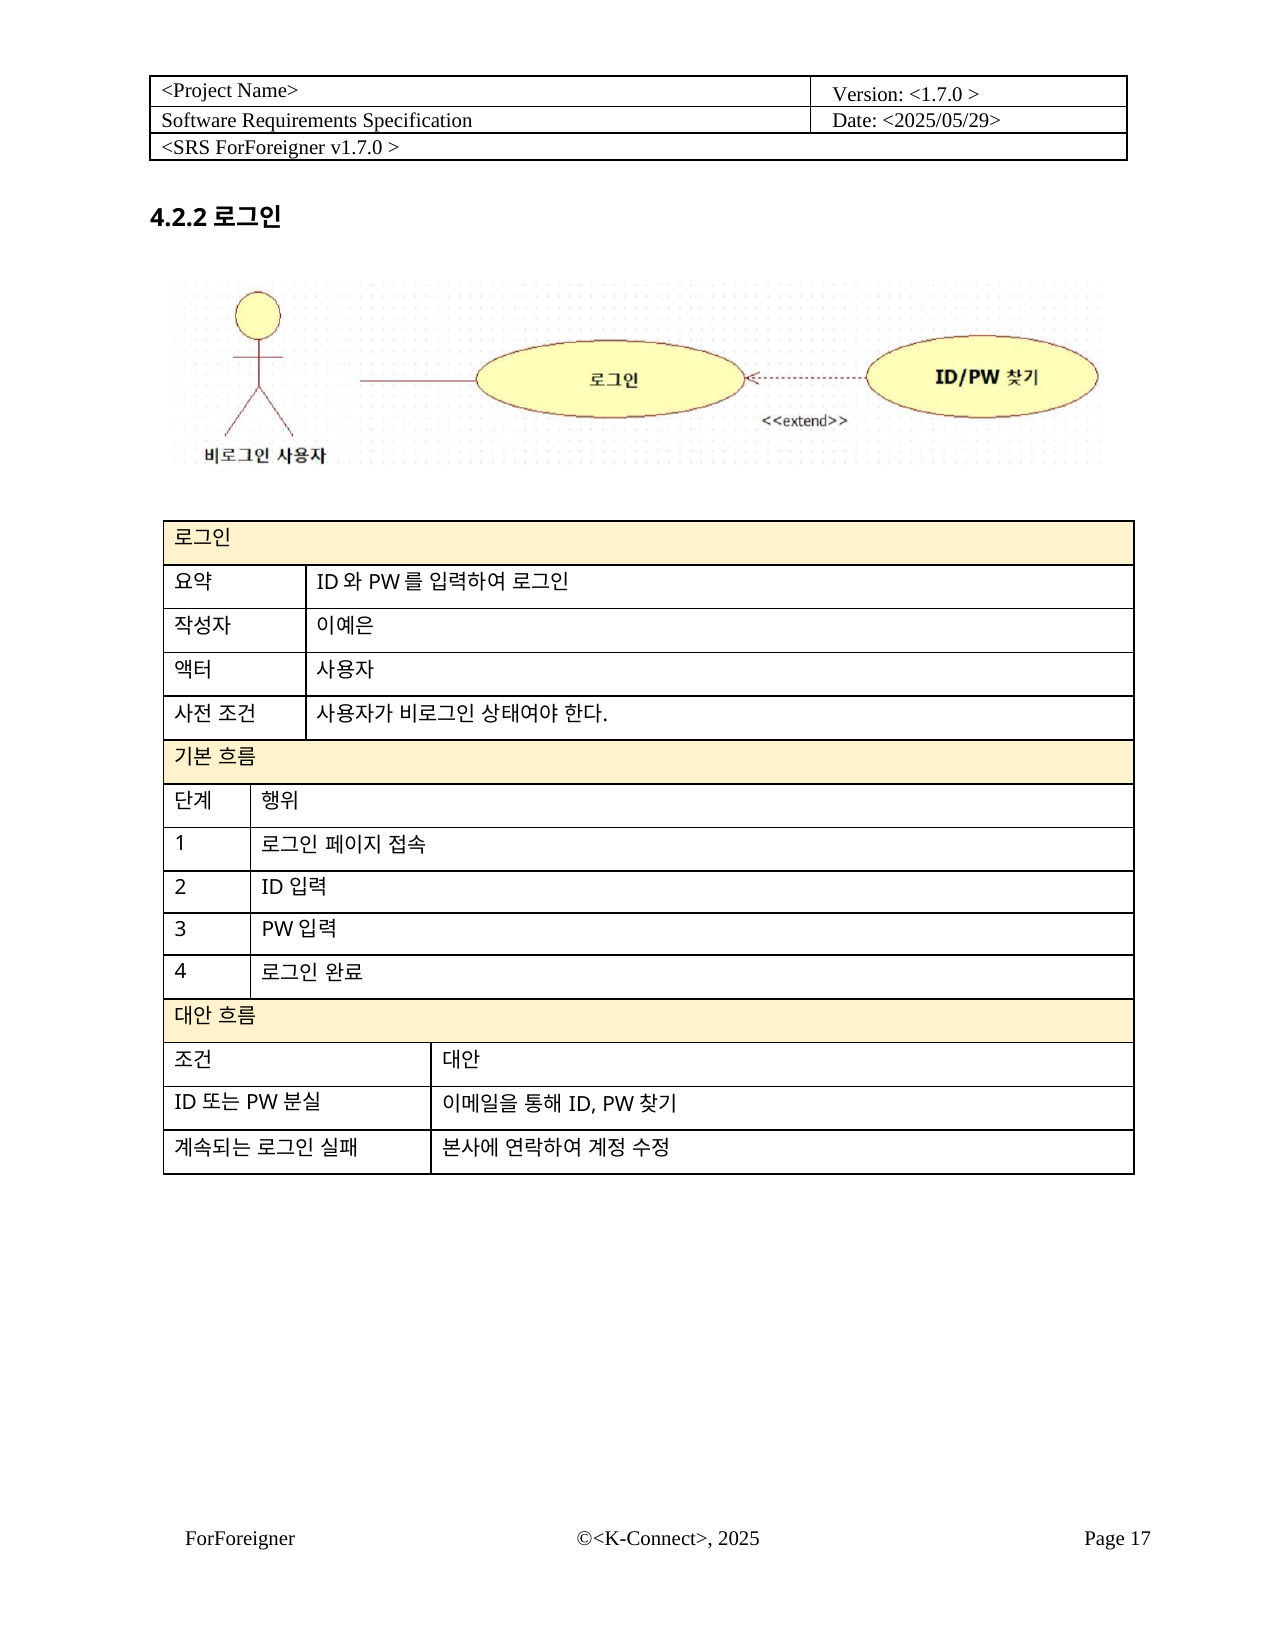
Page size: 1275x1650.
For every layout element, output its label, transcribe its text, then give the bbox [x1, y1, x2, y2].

table_cell 2 [164, 872, 250, 912]
picture [173, 283, 1102, 472]
table_cell 대안 흐름 [164, 1000, 1133, 1042]
table_header 로그인 [164, 522, 1133, 564]
table_cell 조건 [164, 1043, 430, 1086]
table_cell 본사에 연락하여 계정 수정 [432, 1131, 1133, 1173]
table_cell 사용자 [307, 653, 1133, 695]
table_cell 이예은 [307, 609, 1133, 651]
table_cell 요약 [164, 566, 305, 608]
table_cell 계속되는 로그인 실패 [164, 1131, 430, 1173]
table_cell 사용자가 비로그인 상태여야 한다. [307, 697, 1133, 739]
table_cell 이메일을 통해 ID, PW 찾기 [432, 1087, 1133, 1129]
table_cell 단계 [164, 785, 250, 827]
table_cell 4 [164, 956, 250, 998]
table_cell 로그인 완료 [251, 956, 1133, 998]
table_cell 사전 조건 [164, 697, 305, 739]
table_cell ID 입력 [251, 872, 1133, 912]
table_cell 액터 [164, 653, 305, 695]
table_cell 기본 흐름 [164, 741, 1133, 783]
table_cell 대안 [432, 1043, 1133, 1086]
table_cell ID 또는 PW 분실 [164, 1087, 430, 1129]
table_cell 로그인 페이지 접속 [251, 828, 1133, 870]
table_cell 작성자 [164, 609, 305, 651]
table_cell 1 [164, 828, 250, 870]
table_cell 행위 [251, 785, 1133, 827]
table_cell PW 입력 [251, 914, 1133, 954]
table_cell ID와 PW를 입력하여 로그인 [307, 566, 1133, 608]
table_cell 3 [164, 914, 250, 954]
subtitle 4.2.2 로그인 [150, 198, 1125, 234]
